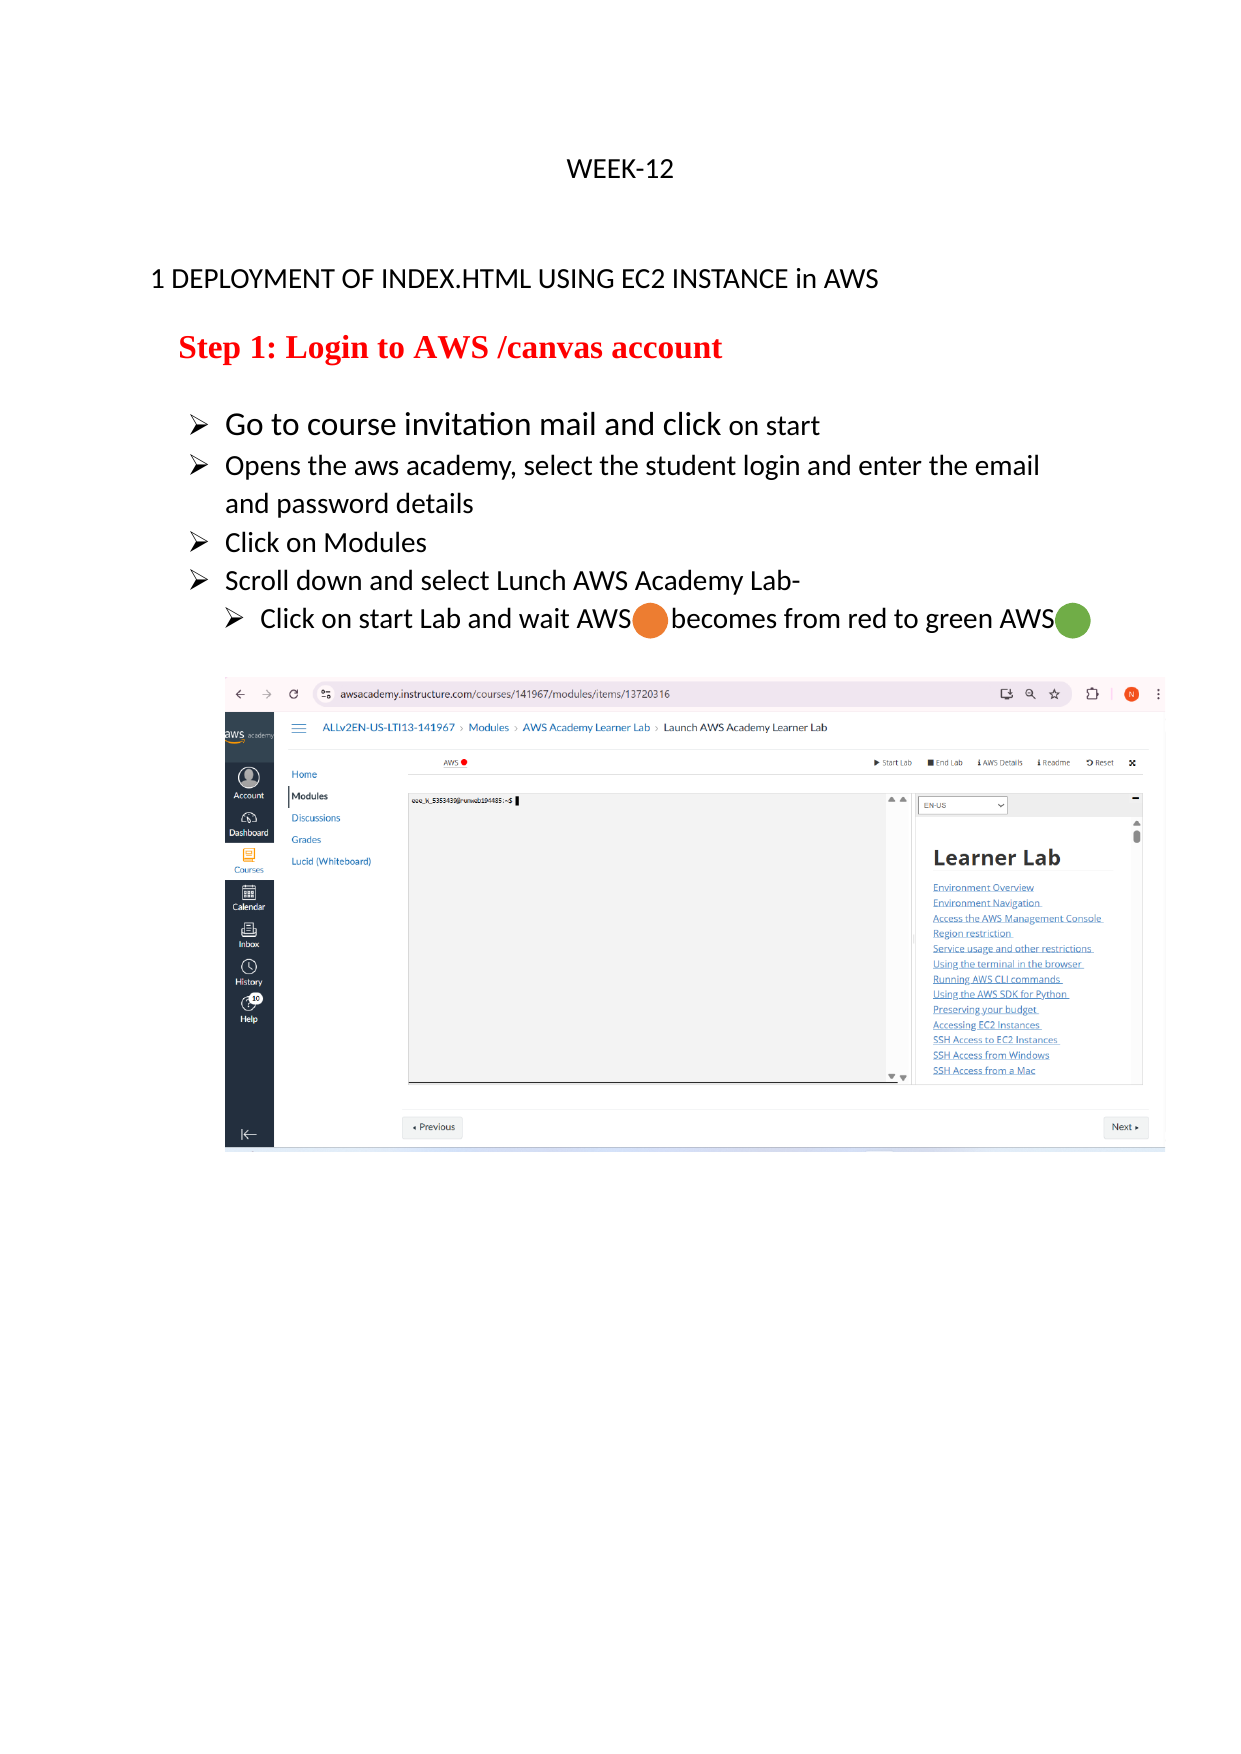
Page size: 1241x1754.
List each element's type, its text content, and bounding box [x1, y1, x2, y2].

list Opens the aws academy, select the student login and enter the email and password details [187, 447, 1090, 521]
picture [225, 677, 1166, 1152]
text WEEK-12 [150, 150, 1090, 186]
list Go to course invitation mail and click on start [187, 403, 1090, 444]
list Scroll down and select Lunch AWS Academy Lab- [187, 562, 1090, 598]
list Click on Modules [187, 524, 1090, 559]
text 1 DEPLOYMENT OF INDEX.HTML USING EC2 INSTANCE in AWS [150, 260, 1090, 296]
text Step 1: Login to AWS /canvas account [178, 328, 1090, 366]
list Click on start Lab and wait AWS becomes from red to green AWS [187, 601, 1090, 636]
